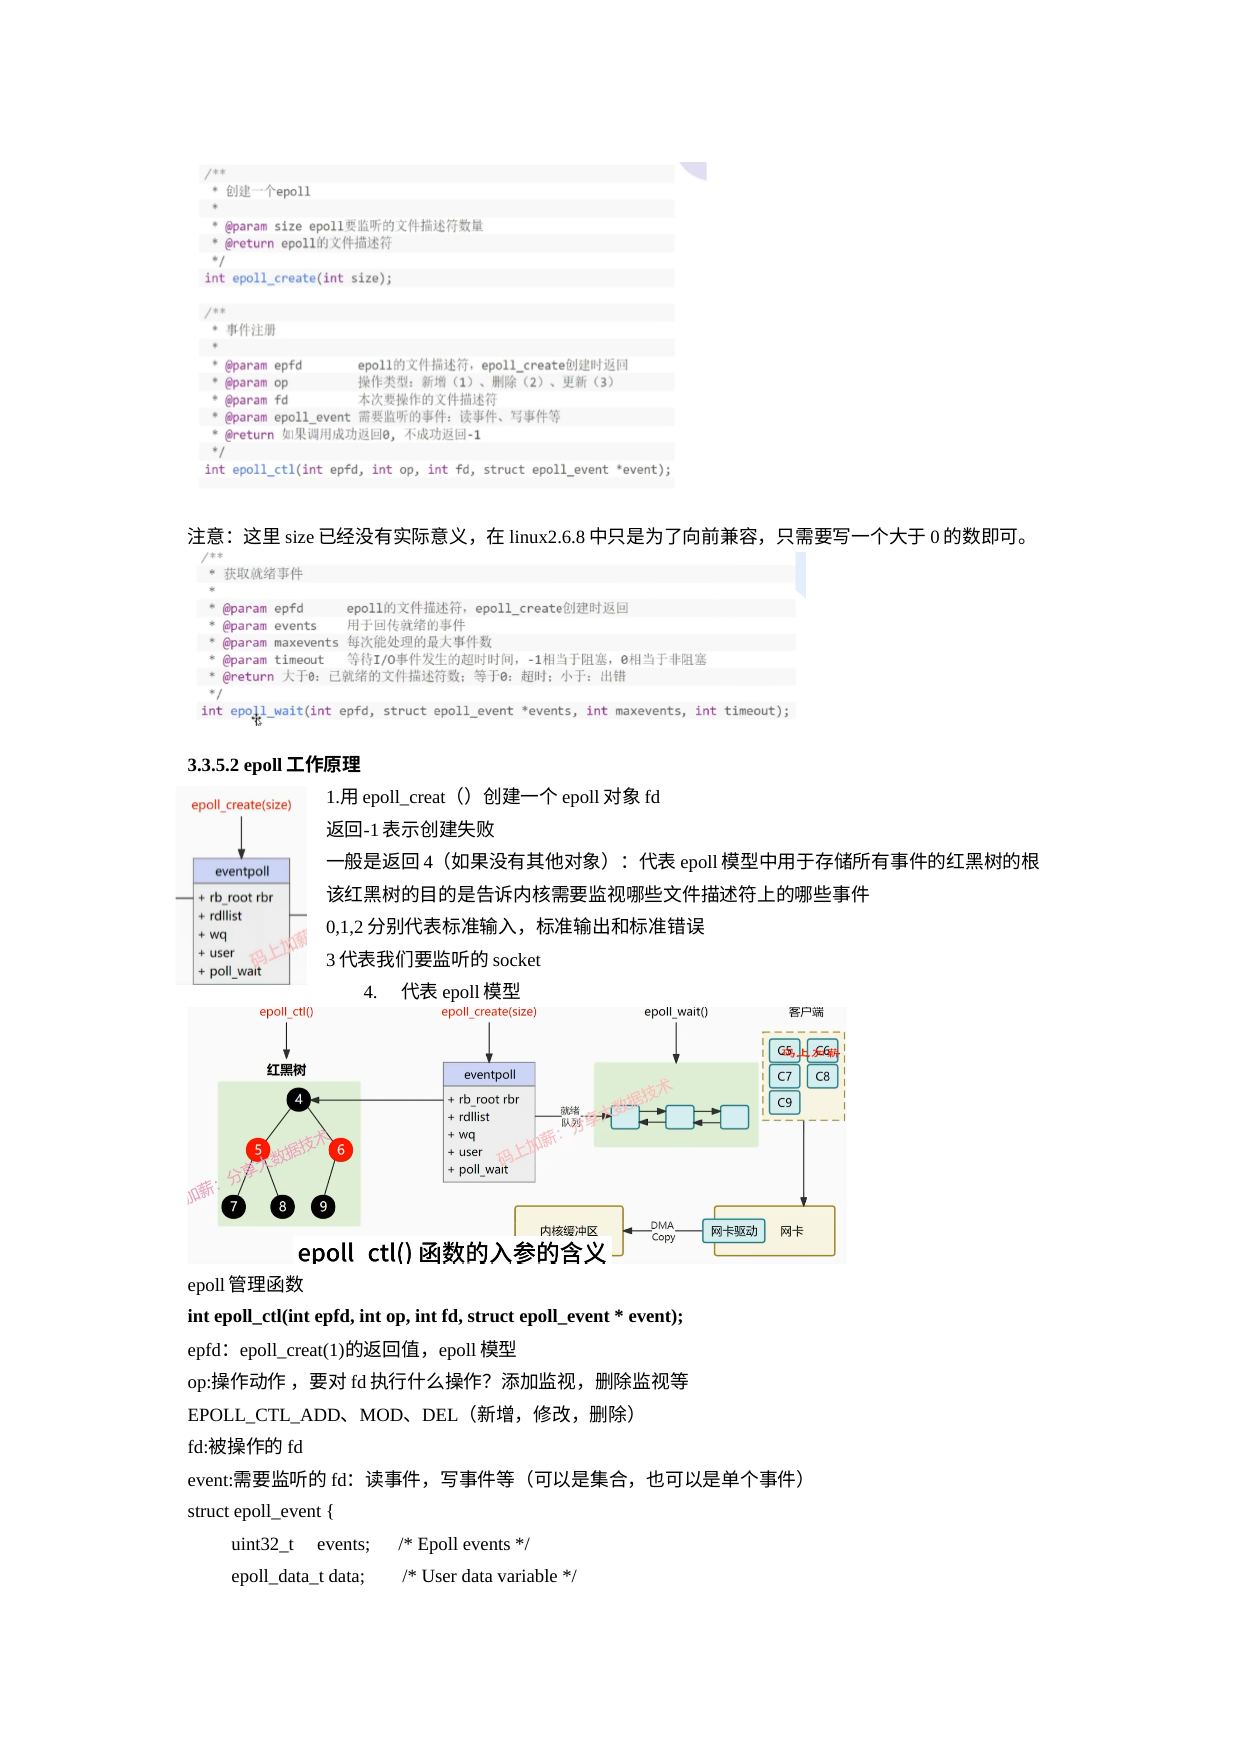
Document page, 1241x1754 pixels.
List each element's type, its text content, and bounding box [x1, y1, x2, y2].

picture [187, 1007, 847, 1264]
text event:需要监听的fd：读事件，写事件等（可以是集合，也可以是单个事件） [187, 1462, 1053, 1494]
text int epoll_ctl(int epfd, int op, int fd, struct epoll_event * event); [187, 1299, 1053, 1332]
subtitle 3.3.5.2 epoll工作原理 [187, 747, 1053, 779]
text epoll_data_t data; /* User data variable */ [187, 1559, 1053, 1592]
text epoll管理函数 [187, 1267, 1053, 1299]
text uint32_t events; /* Epoll events */ [187, 1527, 1053, 1559]
text 一般是返回4（如果没有其他对象）：代表epoll模型中用于存储所有事件的红黑树的根 [307, 844, 1053, 877]
text 该红黑树的目的是告诉内核需要监视哪些文件描述符上的哪些事件 [307, 877, 1053, 909]
text EPOLL_CTL_ADD、MOD、DEL（新增，修改，删除） [187, 1397, 1053, 1429]
text 注意：这里size已经没有实际意义，在linux2.6.8中只是为了向前兼容，只需要写一个大于0的数即可。 [187, 519, 1053, 552]
text op:操作动作 ，要对fd执行什么操作？添加监视，删除监视等 [187, 1364, 1053, 1397]
list 代表epoll模型 [225, 974, 1053, 1007]
text struct epoll_event { [187, 1494, 1053, 1527]
text 1.用epoll_creat（）创建一个epoll对象fd [187, 779, 1053, 812]
picture [187, 162, 707, 493]
text 3代表我们要监听的socket [307, 942, 1053, 974]
picture [187, 552, 806, 726]
text epfd：epoll_creat(1)的返回值，epoll模型 [187, 1332, 1053, 1364]
text fd:被操作的fd [187, 1429, 1053, 1462]
picture [175, 786, 307, 985]
text 0,1,2分别代表标准输入，标准输出和标准错误 [307, 909, 1053, 942]
text 返回-1表示创建失败 [307, 812, 1053, 844]
